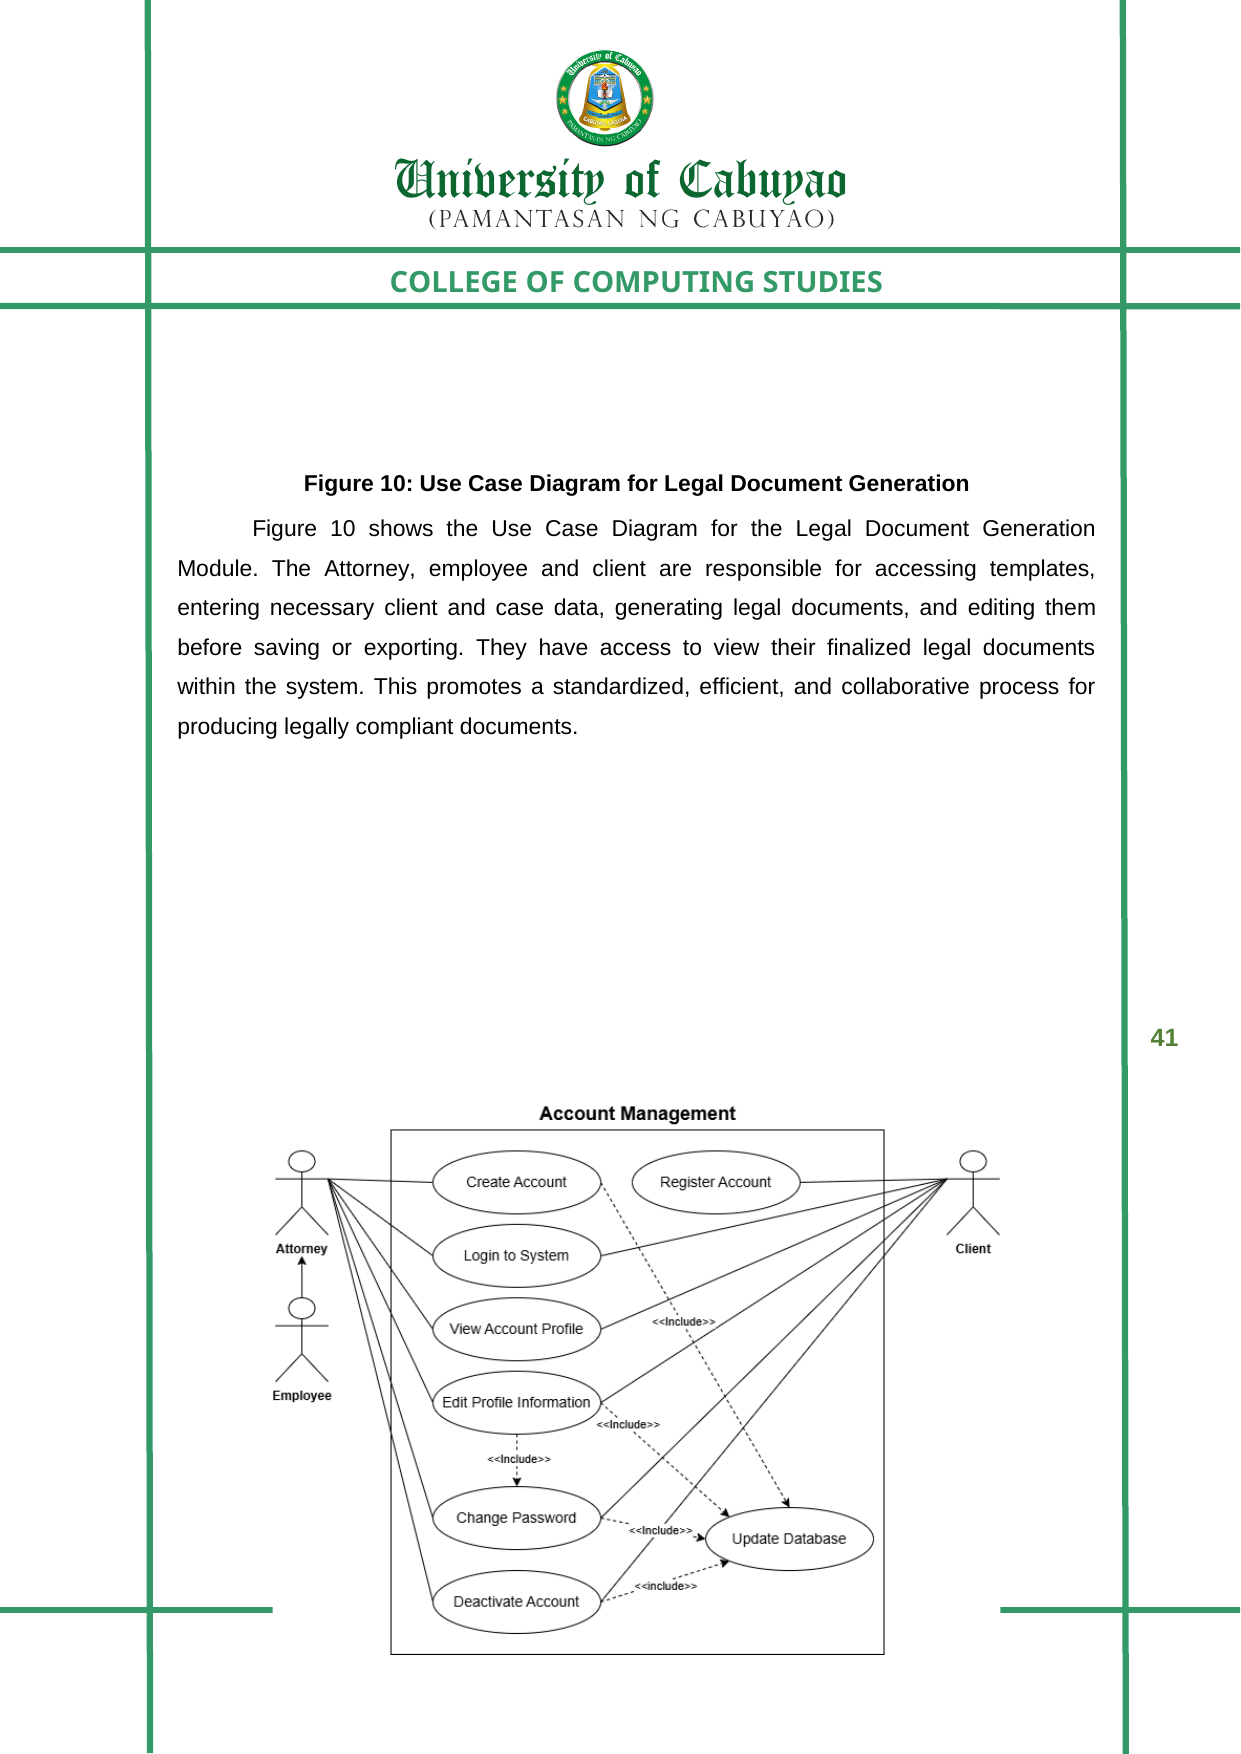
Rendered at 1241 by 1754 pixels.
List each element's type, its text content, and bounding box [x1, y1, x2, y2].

picture [824, 275, 832, 287]
picture [531, 275, 542, 287]
picture [152, 253, 1089, 287]
picture [597, 275, 608, 287]
picture [151, 23, 1089, 247]
picture [716, 276, 722, 287]
picture [414, 275, 425, 287]
picture [631, 277, 635, 287]
text Figure 10 shows the Use Case Diagram for the Legal Document Generation Module. The Attorney, employee and client are responsible for accessing templates, entering necessary client and case data, generating legal documents, and editing them before saving or exporting. They have access to view their finalized legal documents within the system. This promotes a standardized, efficient, and collaborative process for producing legally compliant documents. [177, 515, 1096, 739]
picture [620, 276, 624, 287]
text Figure 10: Use Case Diagram for Legal Document Generation [177, 470, 1096, 497]
picture [272, 1098, 1001, 1655]
